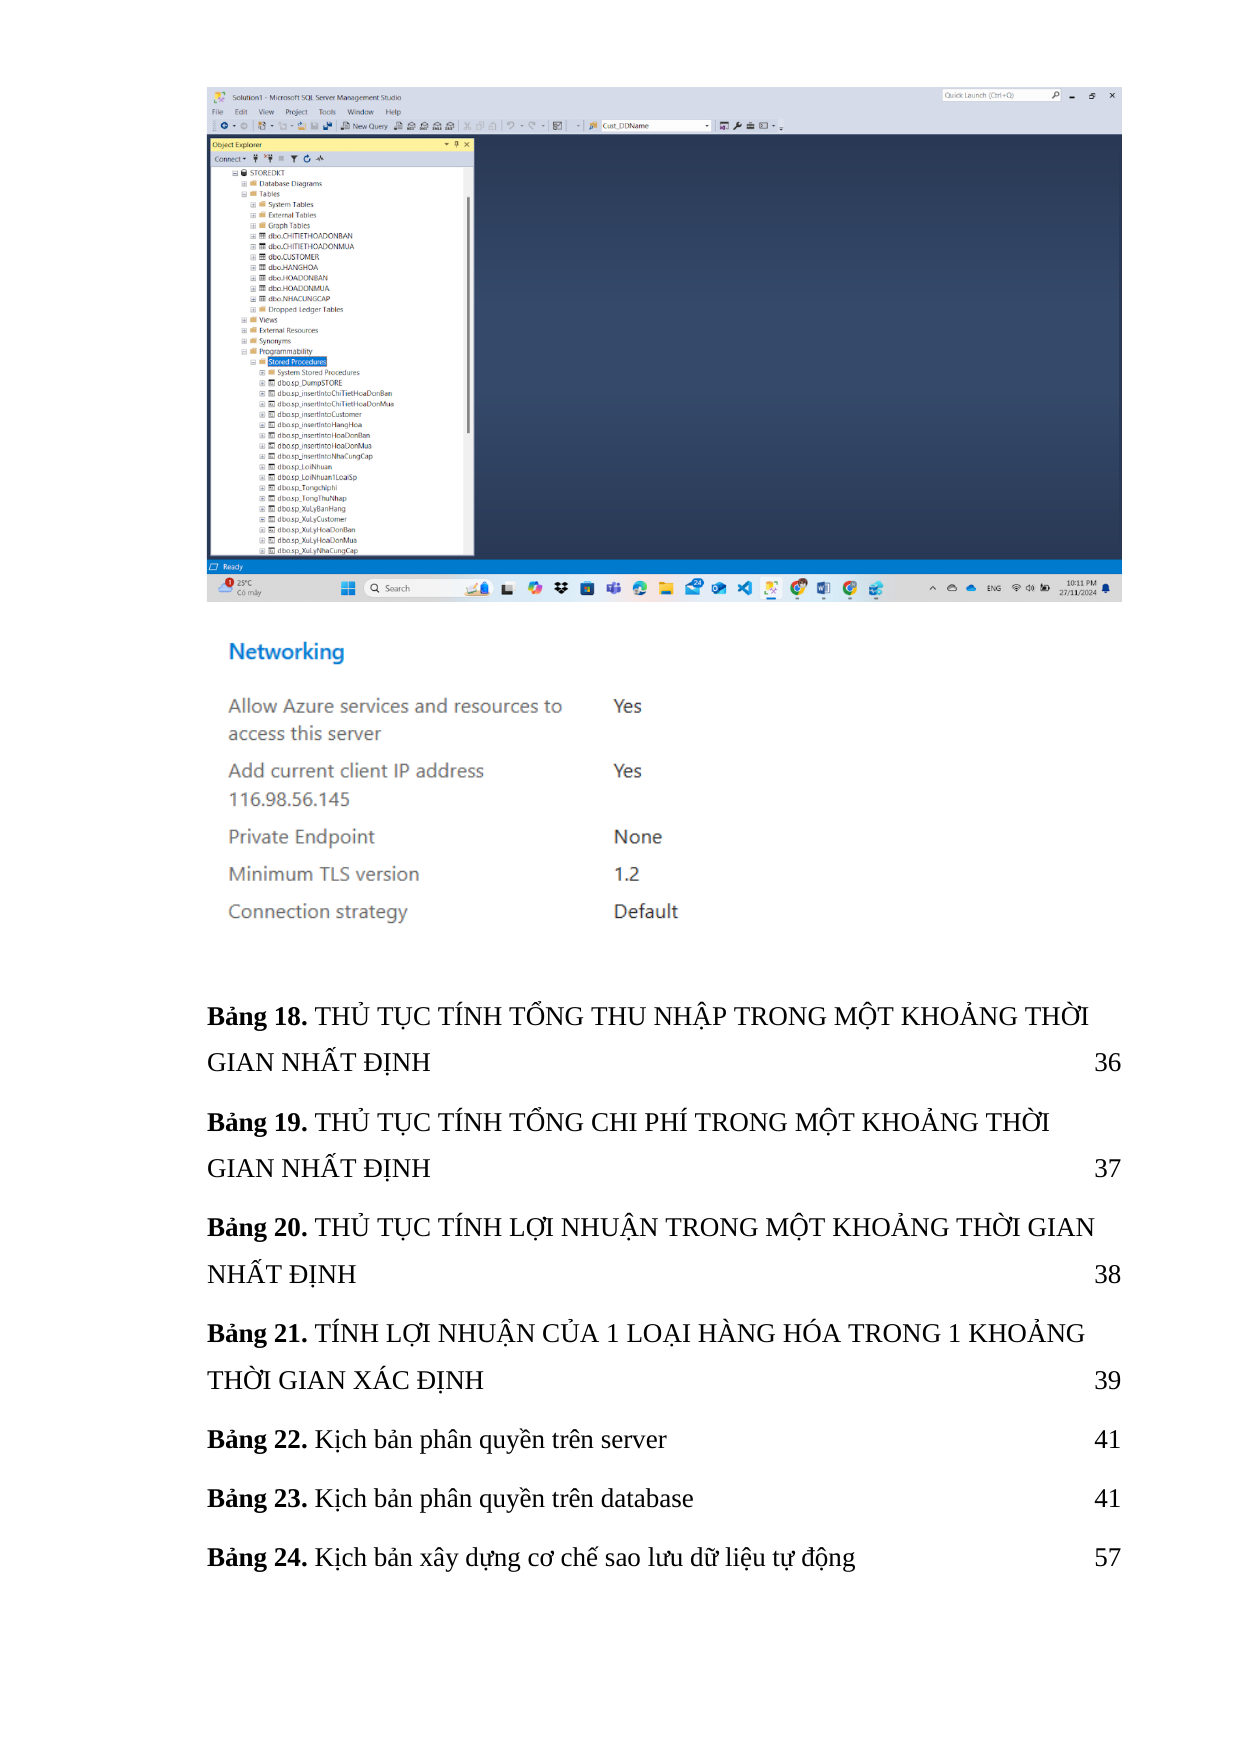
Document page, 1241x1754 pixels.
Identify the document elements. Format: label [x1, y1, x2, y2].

picture [206, 617, 1122, 978]
picture [206, 87, 1122, 602]
